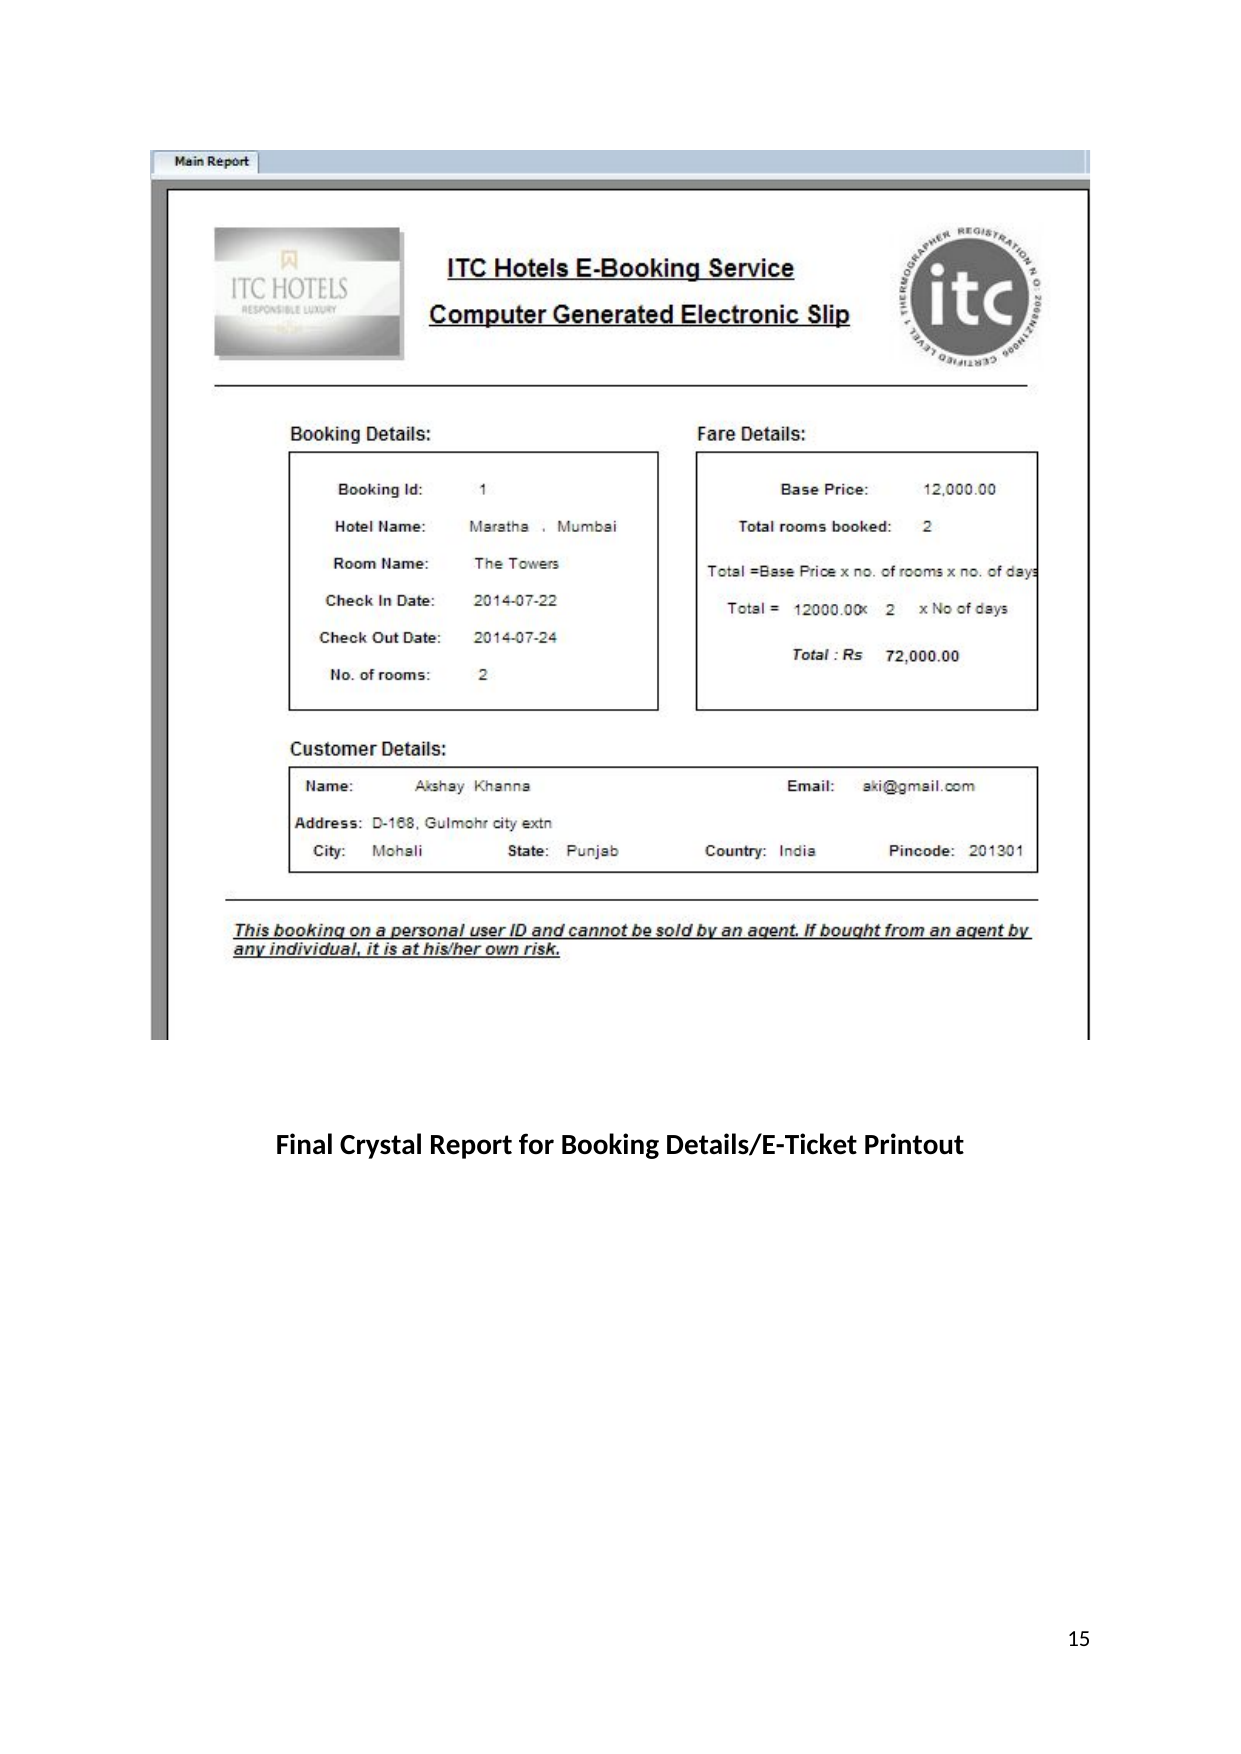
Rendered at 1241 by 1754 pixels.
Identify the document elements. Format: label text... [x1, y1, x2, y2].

text Final Crystal Report for Booking Details/E-Ticket Printout [150, 1126, 1090, 1162]
picture [150, 150, 1091, 1040]
